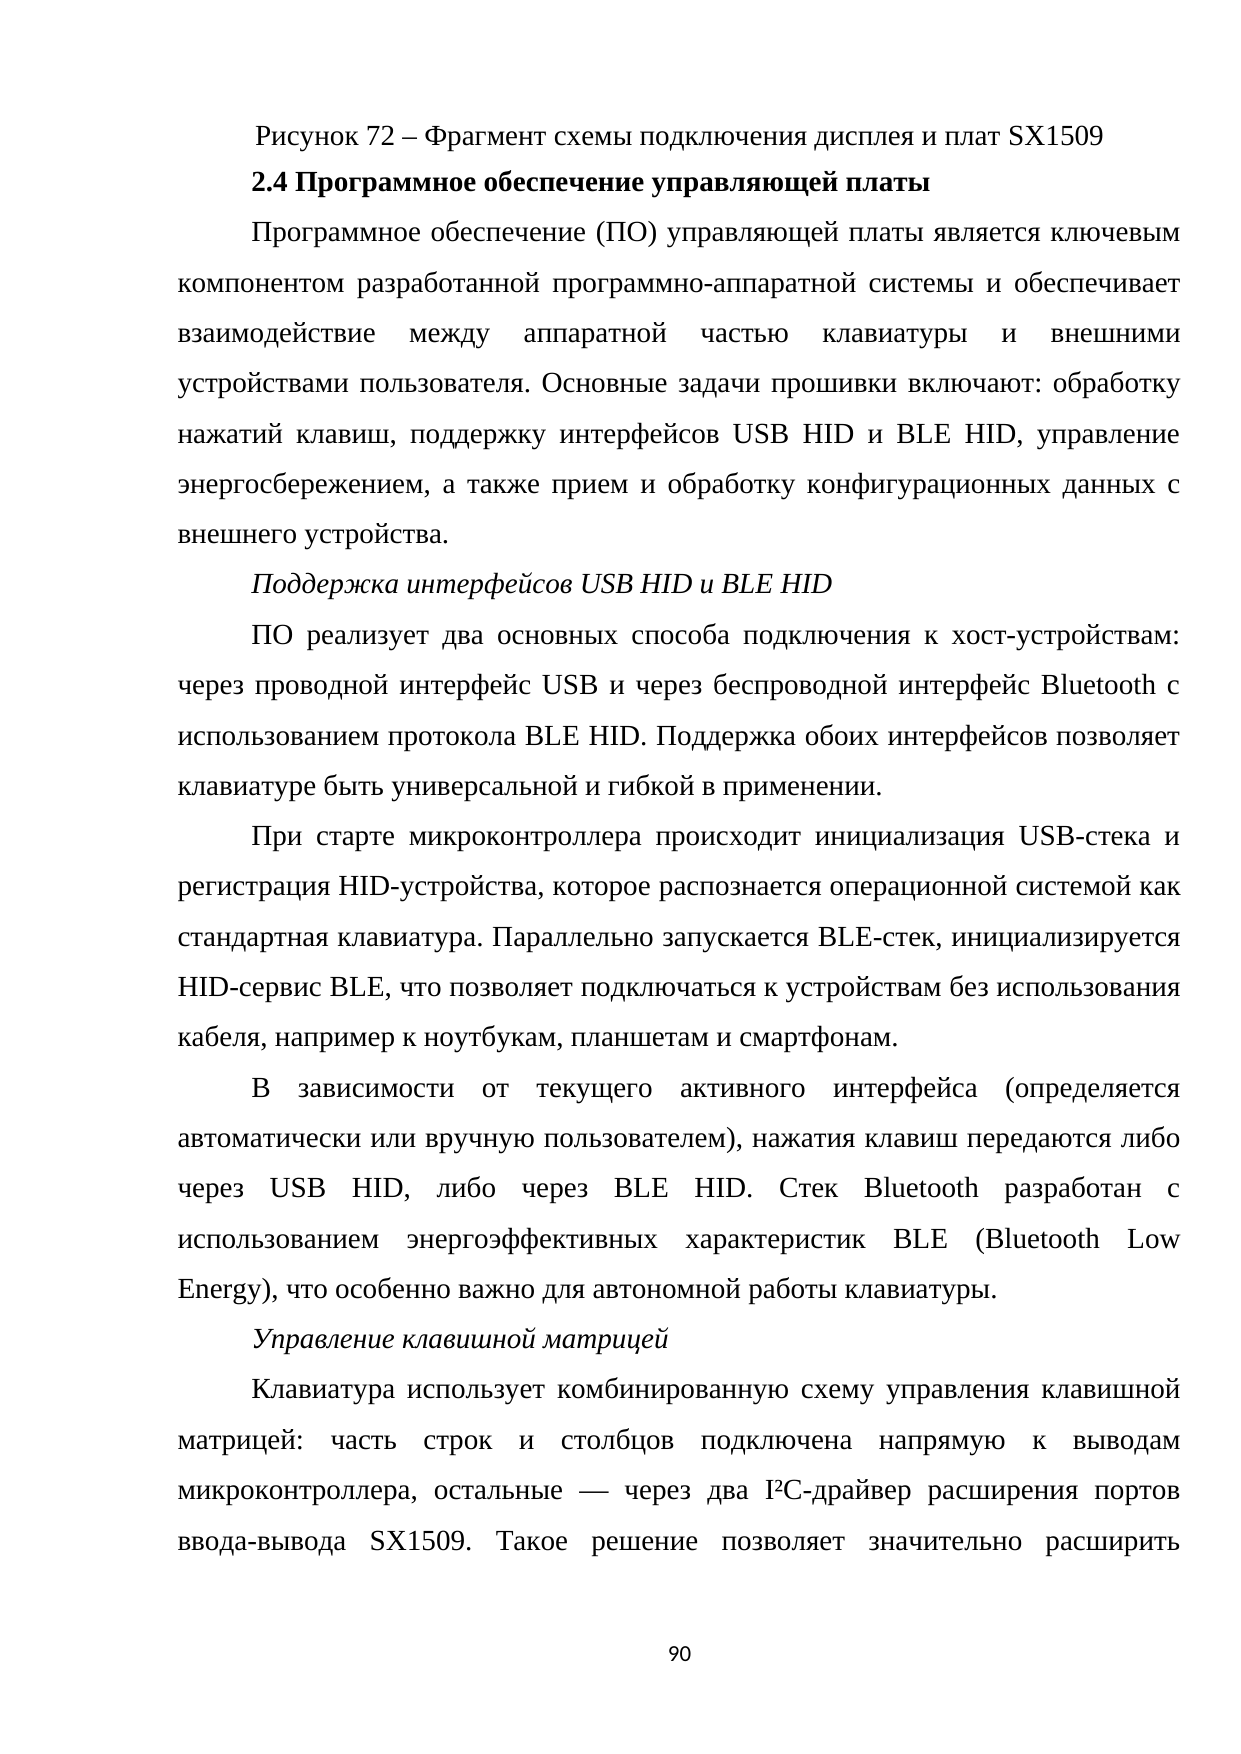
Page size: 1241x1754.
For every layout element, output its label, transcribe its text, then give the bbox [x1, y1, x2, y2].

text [177, 1372, 1181, 1556]
text Управление клавишной матрицей [177, 1321, 1181, 1355]
text При старте микроконтроллера происходит инициализация USB-стека и регистрация HID-устройства, которое распознается операционной системой как стандартная клавиатура. Параллельно запускается BLE-стек, инициализируется HID-сервис BLE, что позволяет подключаться к устройствам без использования кабеля, например к ноутбукам, планшетам и смартфонам. [177, 818, 1181, 1053]
text Рисунок 72 – Фрагмент схемы подключения дисплея и плат SX1509 [177, 118, 1181, 152]
text В зависимости от текущего активного интерфейса (определяется автоматически или вручную пользователем), нажатия клавиш передаются либо через USB HID, либо через BLE HID. Стек Bluetooth разработан с использованием энергоэффективных характеристик BLE (Bluetooth Low Energy), что особенно важно для автономной работы клавиатуры. [177, 1070, 1181, 1304]
text Программное обеспечение (ПО) управляющей платы является ключевым компонентом разработанной программно-аппаратной системы и обеспечивает взаимодействие между аппаратной частью клавиатуры и внешними устройствами пользователя. Основные задачи прошивки включают: обработку нажатий клавиш, поддержку интерфейсов USB HID и BLE HID, управление энергосбережением, а также прием и обработку конфигурационных данных с внешнего устройства. [177, 214, 1181, 550]
text ПО реализует два основных способа подключения к хост-устройствам: через проводной интерфейс USB и через беспроводной интерфейс Bluetooth с использованием протокола BLE HID. Поддержка обоих интерфейсов позволяет клавиатуре быть универсальной и гибкой в применении. [177, 617, 1181, 801]
text Поддержка интерфейсов USB HID и BLE HID [177, 567, 1181, 600]
subtitle 2.4 Программное обеспечение управляющей платы [177, 164, 1181, 198]
